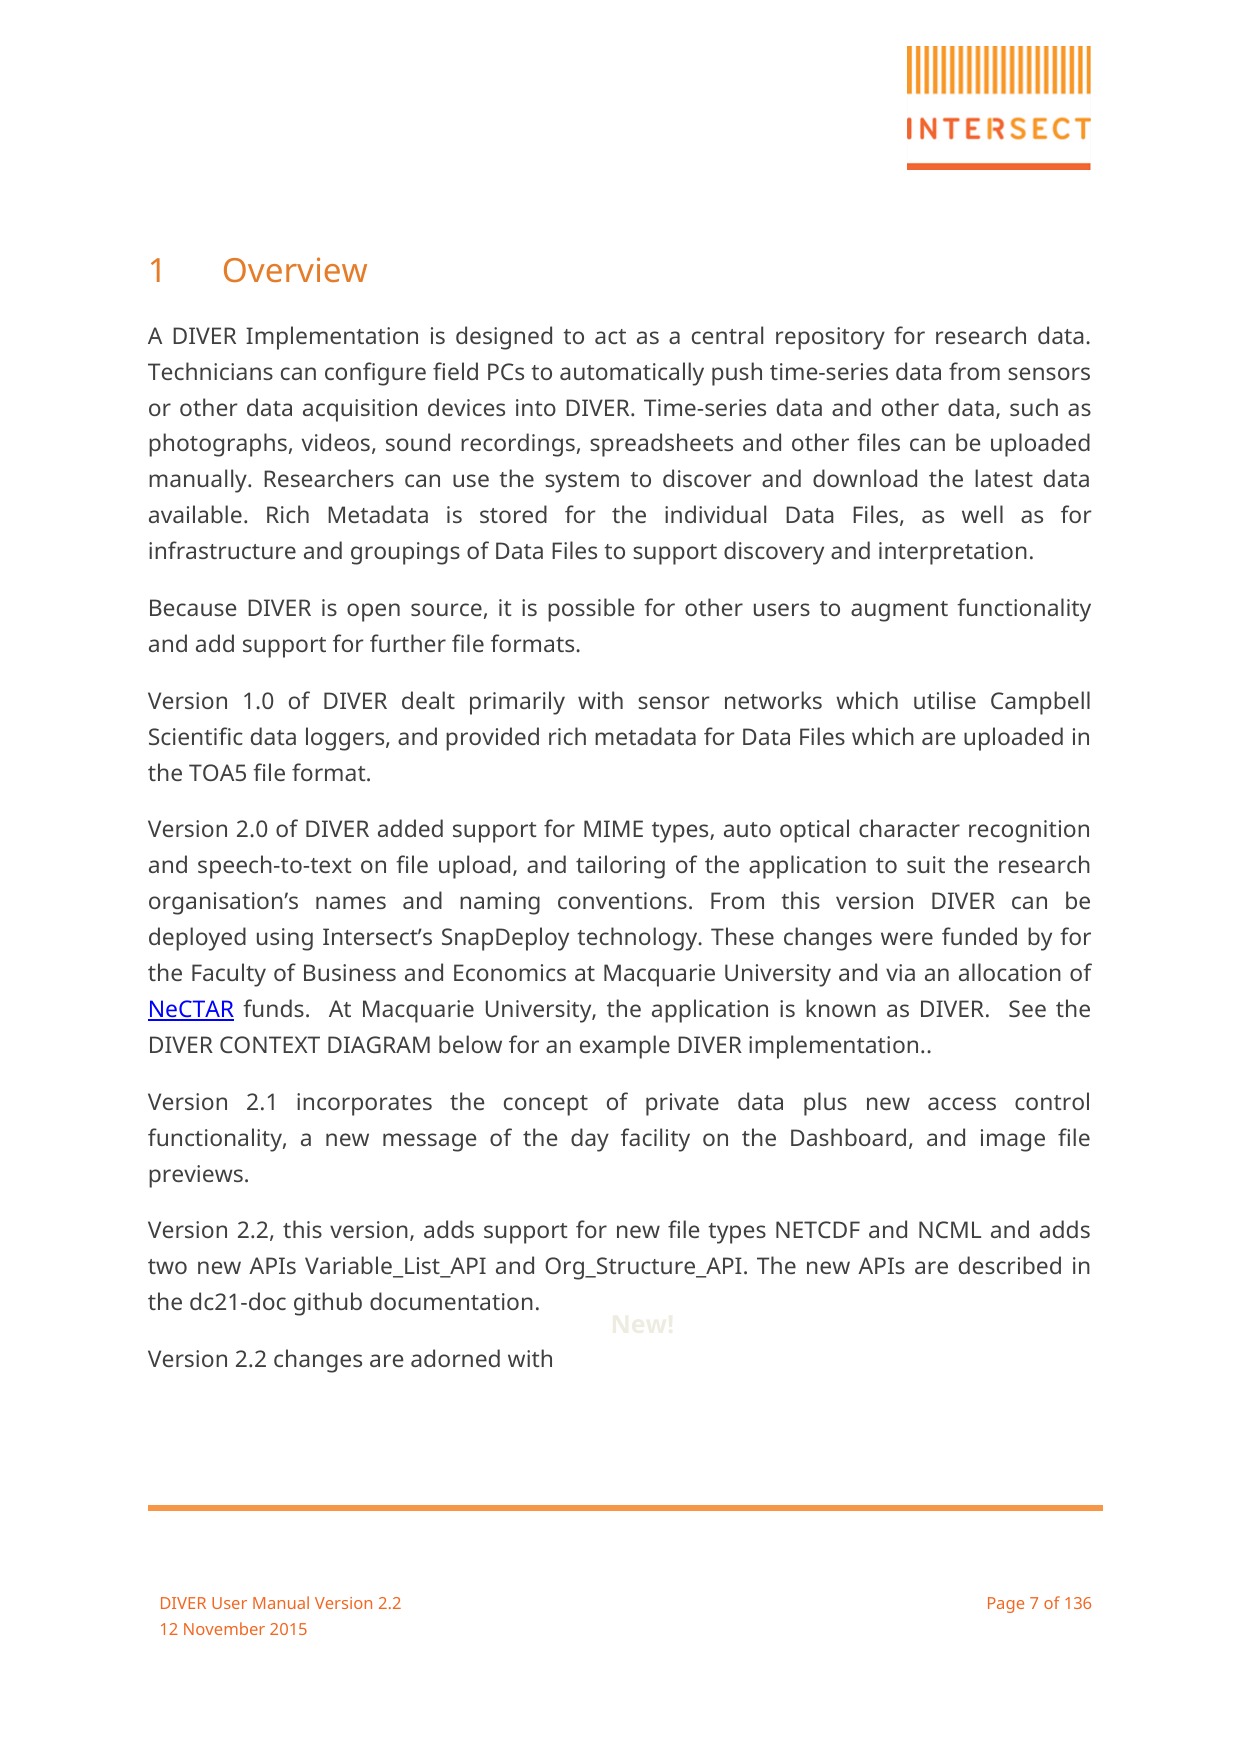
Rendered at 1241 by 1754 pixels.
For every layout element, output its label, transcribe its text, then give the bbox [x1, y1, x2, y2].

text Version 2.1 incorporates the concept of private data plus new access control functionality, a new message of the day facility on the Dashboard, and image file previews. [148, 1086, 1092, 1189]
text A DIVER Implementation is designed to act as a central repository for research data. Technicians can configure field PCs to automatically push time-series data from sensors or other data acquisition devices into DIVER. Time-series data and other data, such as photographs, videos, sound recordings, spreadsheets and other files can be uploaded manually. Researchers can use the system to discover and download the latest data available. Rich Metadata is stored for the individual Data Files, as well as for infrastructure and groupings of Data Files to support discovery and interpretation. [148, 319, 1092, 566]
text Because DIVER is open source, it is possible for other users to augment functionality and add support for further file formats. [148, 592, 1092, 659]
text Version 2.0 of DIVER added support for MIME types, auto optical character recognition and speech-to-text on file upload, and tailoring of the application to suit the research organisation’s names and naming conventions. From this version DIVER can be deployed using Intersect’s SnapDeploy technology. These changes were funded by for the Faculty of Business and Economics at Macquarie University and via an allocation of NeCTAR funds. At Macquarie University, the application is known as DIVER. See the DIVER CONTEXT DIAGRAM below for an example DIVER implementation.. [148, 813, 1092, 1060]
text Version 1.0 of DIVER dealt primarily with sensor networks which utilise Campbell Scientific data loggers, and provided rich metadata for Data Files which are uploaded in the TOA5 file format. [148, 685, 1092, 788]
text Version 2.2 changes are adorned with [148, 1343, 1092, 1374]
picture [905, 44, 1093, 172]
text Version 2.2, this version, adds support for new file types NETCDF and NCML and adds two new APIs Variable_List_API and Org_Structure_API. The new APIs are described in the dc21-doc github documentation. [148, 1214, 1092, 1317]
subtitle Overview [148, 247, 1092, 292]
